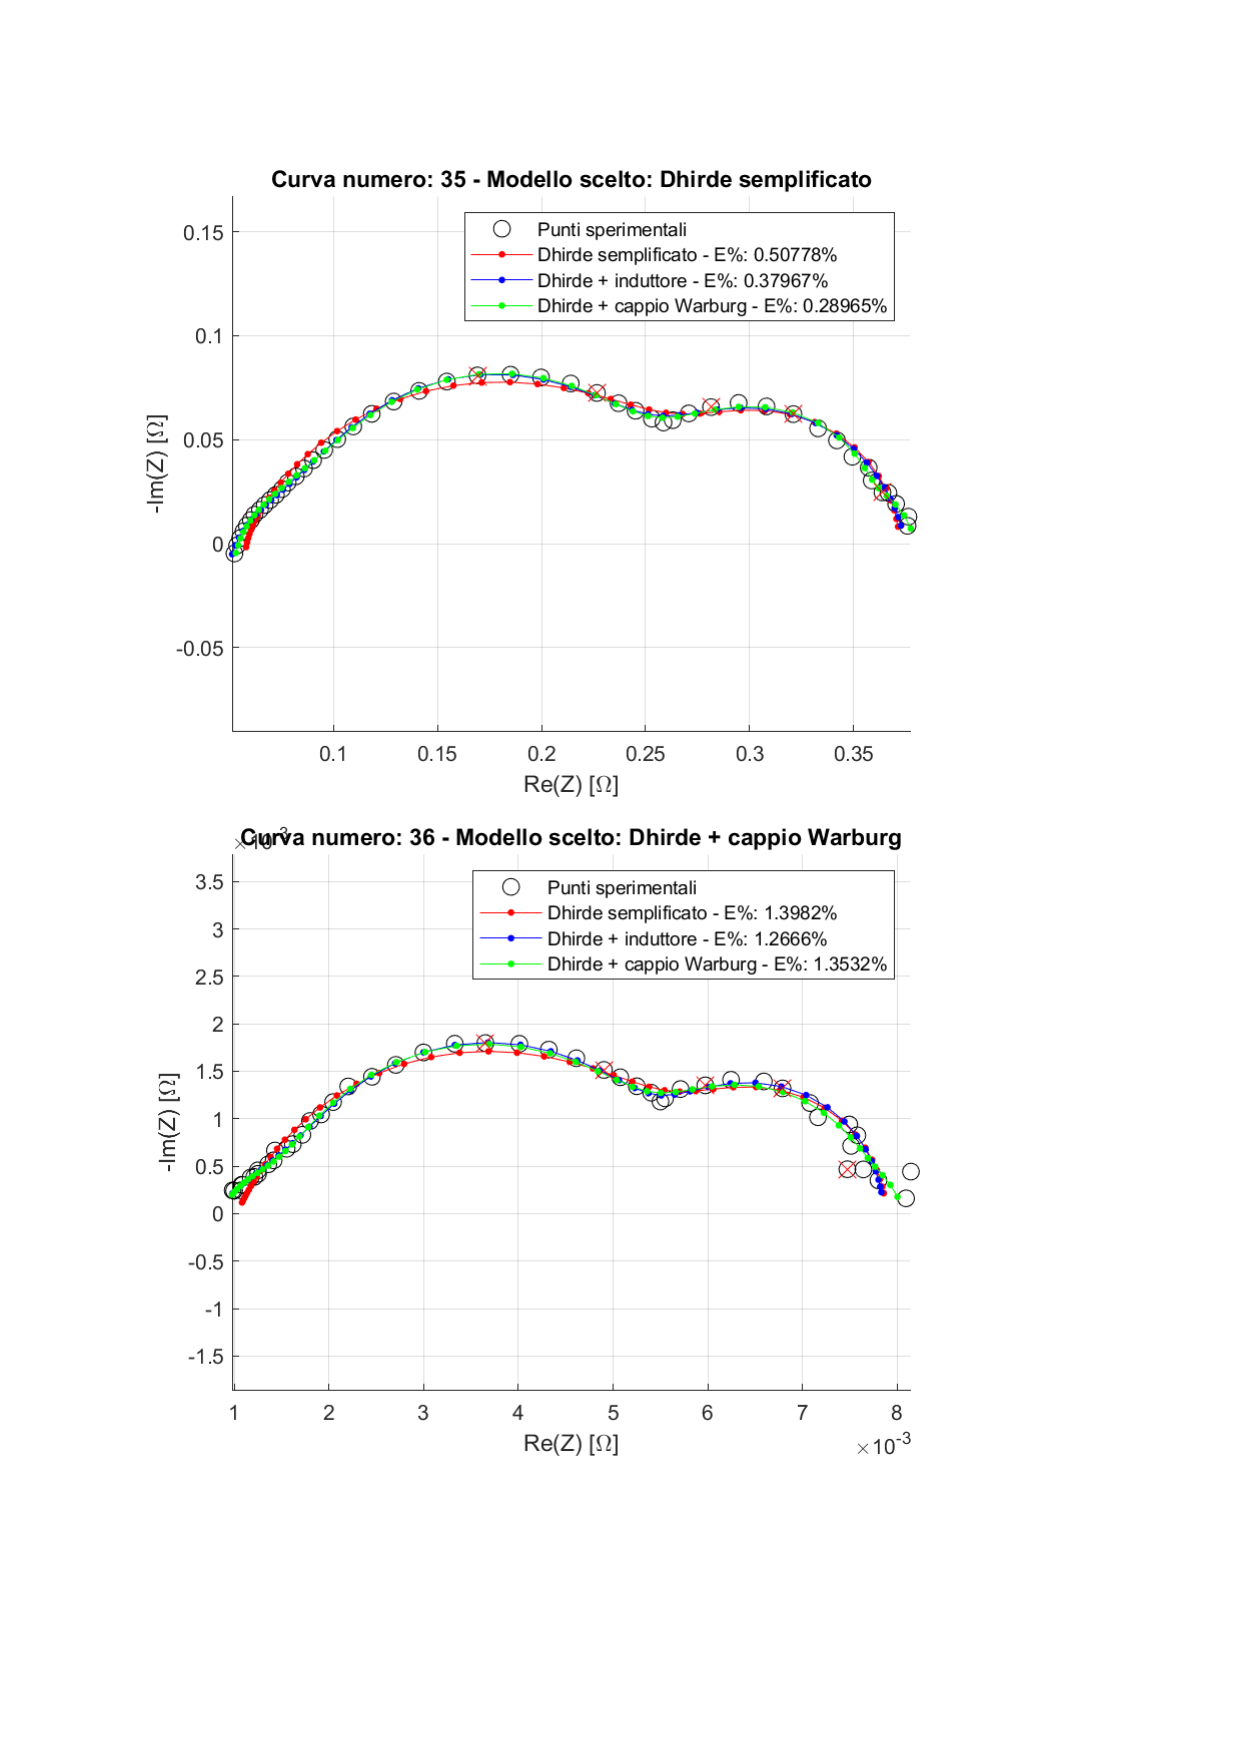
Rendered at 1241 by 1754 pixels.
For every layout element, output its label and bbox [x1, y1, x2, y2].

picture [118, 806, 994, 1463]
picture [118, 147, 994, 804]
